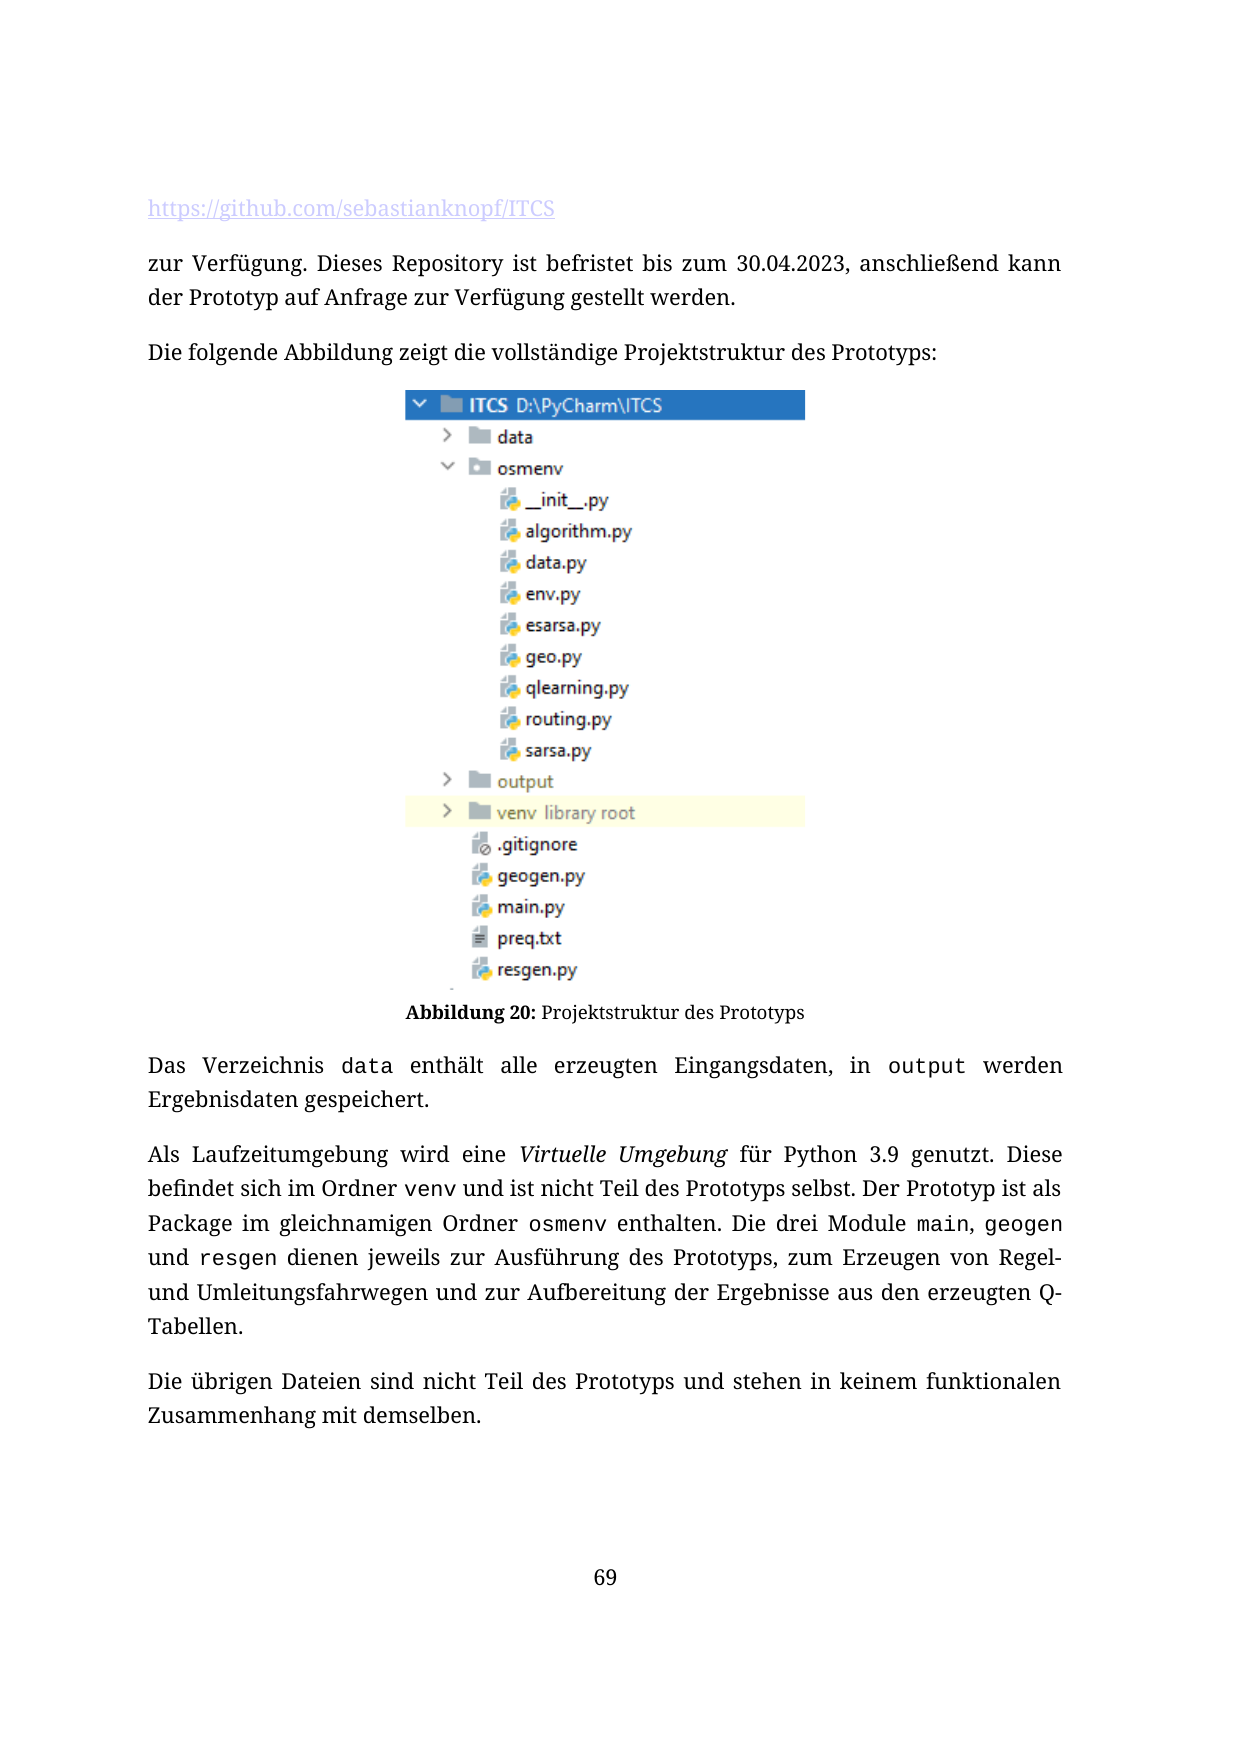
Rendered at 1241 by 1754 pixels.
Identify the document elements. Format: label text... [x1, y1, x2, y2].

text Als Laufzeitumgebung wird eine Virtuelle Umgebung für Python 3.9 genutzt. Diese befindet sich im Ordner venv und ist nicht Teil des Prototyps selbst. Der Prototyp ist als Package im gleichnamigen Ordner osmenv enthalten. Die drei Module main, geogen und resgen dienen jeweils zur Ausführung des Prototyps, zum Erzeugen von Regel- und Umleitungsfahrwegen und zur Aufbereitung der Ergebnisse aus den erzeugten Q-Tabellen. [148, 1139, 1063, 1341]
text Die folgende Abbildung zeigt die vollständige Projektstruktur des Prototyps: [148, 337, 1063, 366]
text Die übrigen Dateien sind nicht Teil des Prototyps und stehen in keinem funktionalen Zusammenhang mit demselben. [148, 1366, 1063, 1430]
text https://github.com/sebastianknopf/ITCS [148, 192, 1063, 222]
text zur Verfügung. Dieses Repository ist befristet bis zum 30.04.2023, anschließend kann der Prototyp auf Anfrage zur Verfügung gestellt werden. [148, 247, 1063, 311]
picture [405, 390, 806, 990]
